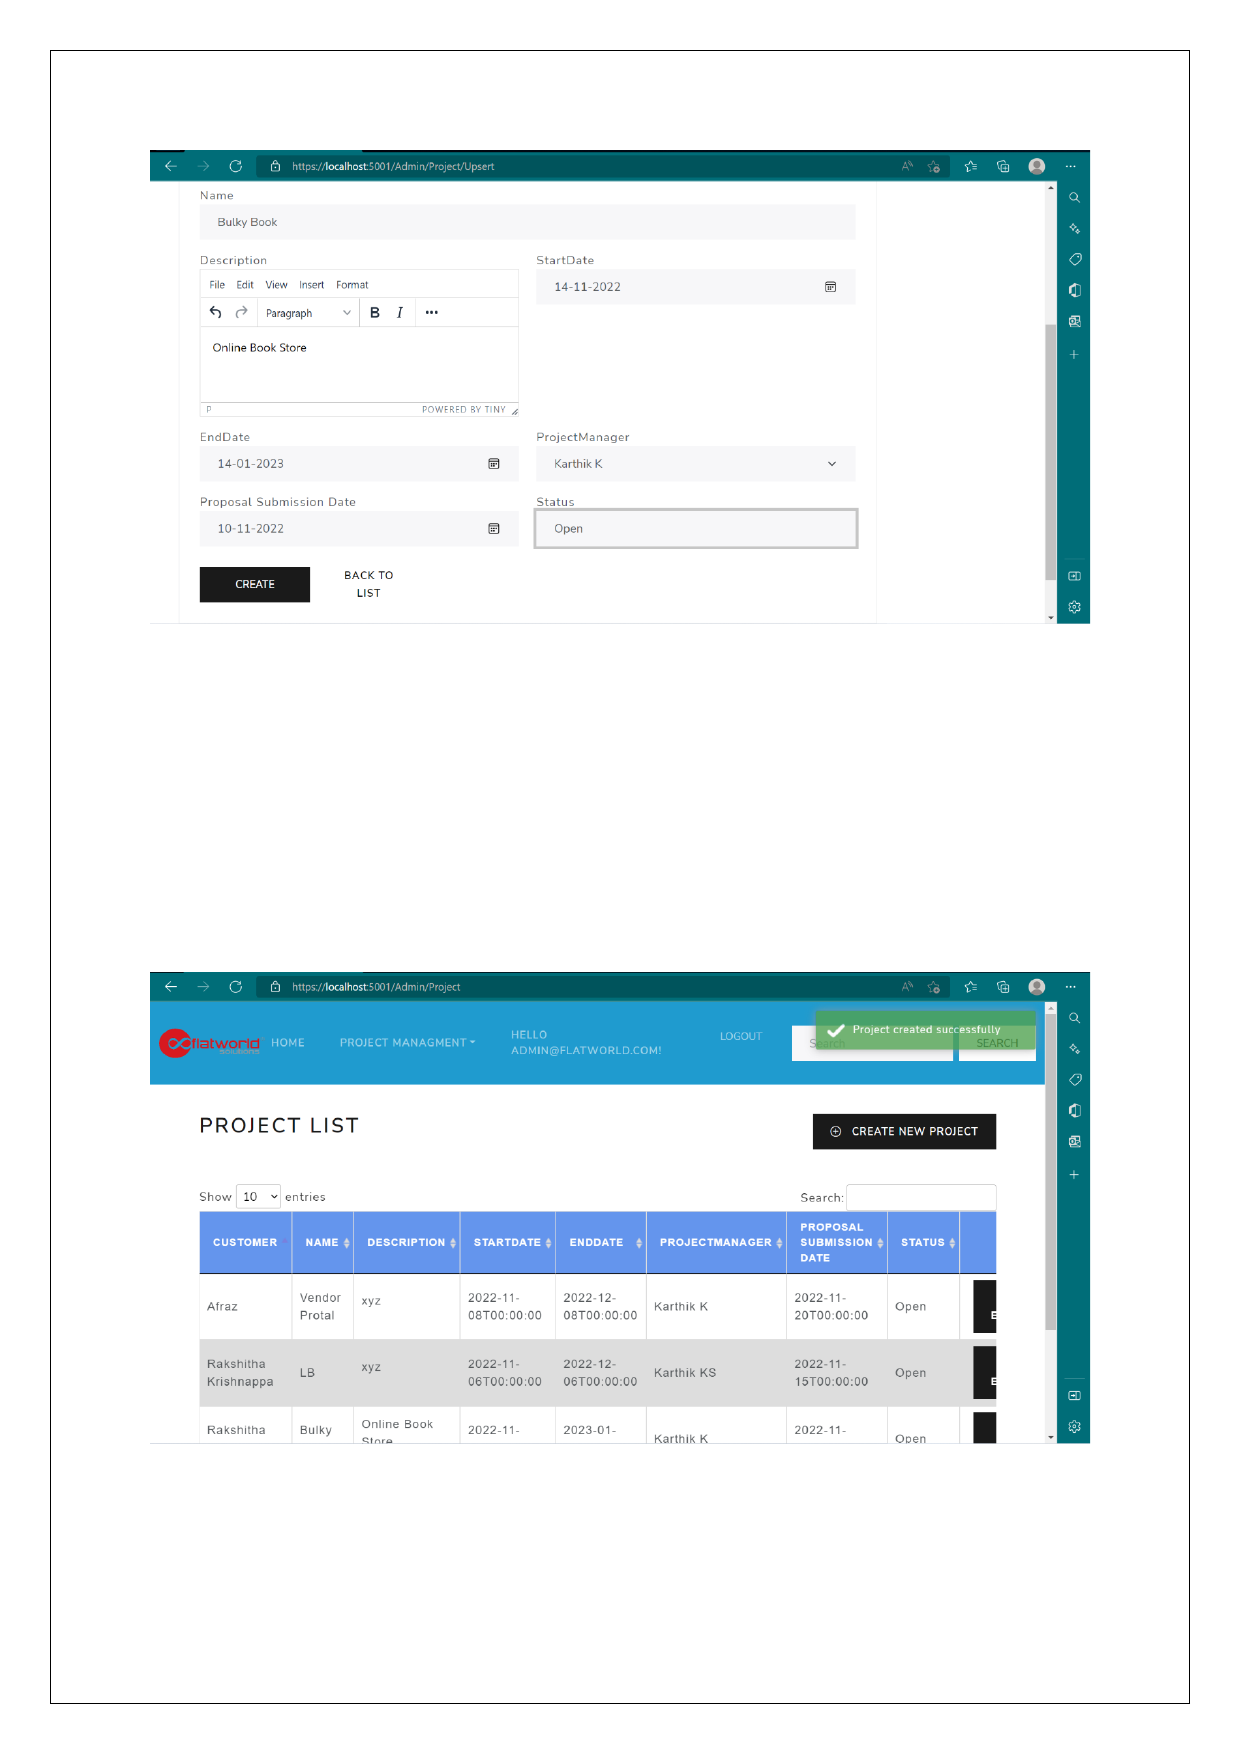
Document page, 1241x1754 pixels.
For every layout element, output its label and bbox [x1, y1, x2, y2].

picture [150, 150, 1091, 624]
picture [150, 972, 1091, 1444]
